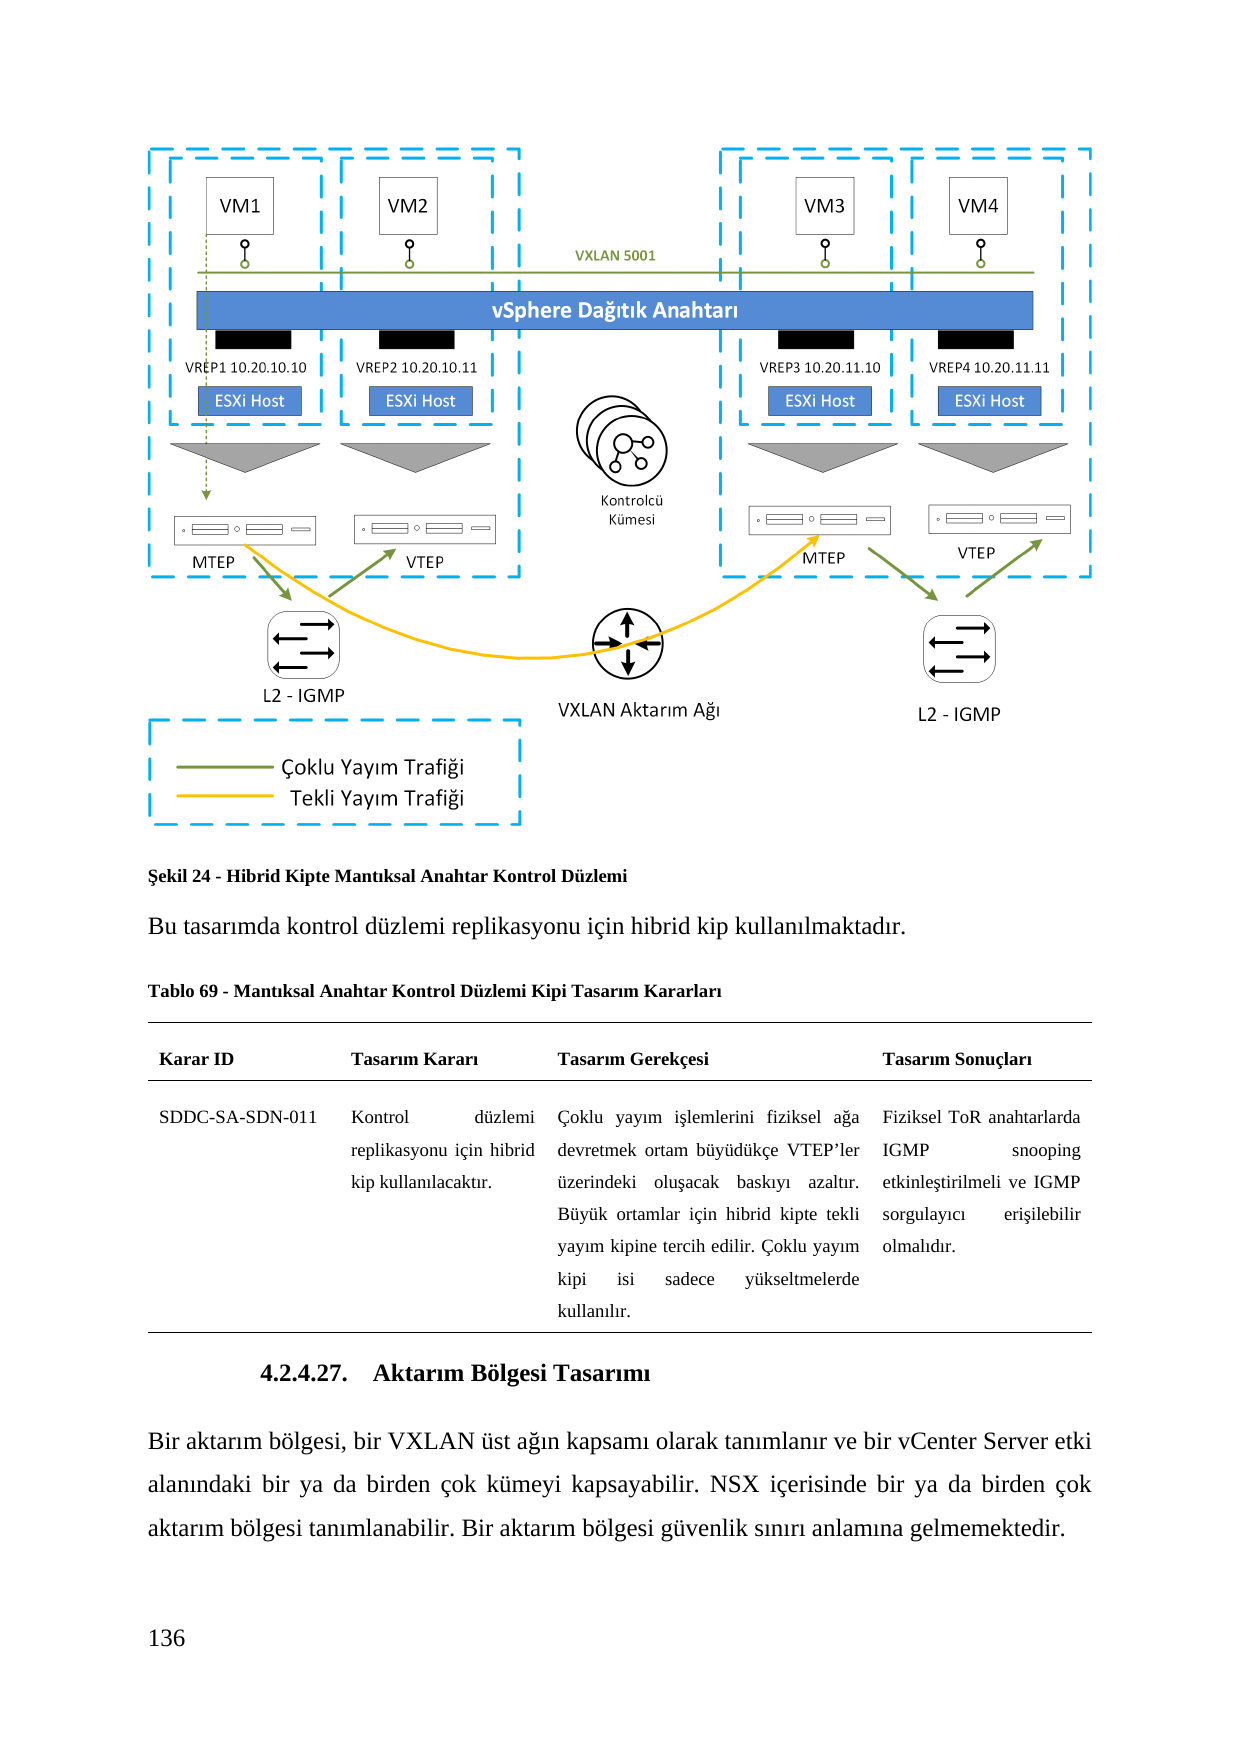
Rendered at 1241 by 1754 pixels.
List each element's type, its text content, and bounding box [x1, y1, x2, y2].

picture [147, 147, 1092, 826]
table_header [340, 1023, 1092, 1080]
list Aktarım Bölgesi Tasarımı [260, 1358, 1093, 1387]
text Bir aktarım bölgesi, bir VXLAN üst ağın kapsamı olarak tanımlanır ve bir vCenter Server etki alanındaki bir ya da birden çok kümeyi kapsayabilir. NSX içerisinde bir ya da birden çok aktarım bölgesi tanımlanabilir. Bir aktarım bölgesi güvenlik sınırı anlamına gelmemektedir. [148, 1426, 1093, 1541]
text Tablo 69 - Mantıksal Anahtar Kontrol Düzlemi Kipi Tasarım Kararları [148, 979, 1093, 1001]
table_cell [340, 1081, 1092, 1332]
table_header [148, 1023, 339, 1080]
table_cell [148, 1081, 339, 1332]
text Bu tasarımda kontrol düzlemi replikasyonu için hibrid kip kullanılmaktadır. [148, 911, 1093, 940]
text Şekil 24 - Hibrid Kipte Mantıksal Anahtar Kontrol Düzlemi [148, 865, 1093, 886]
